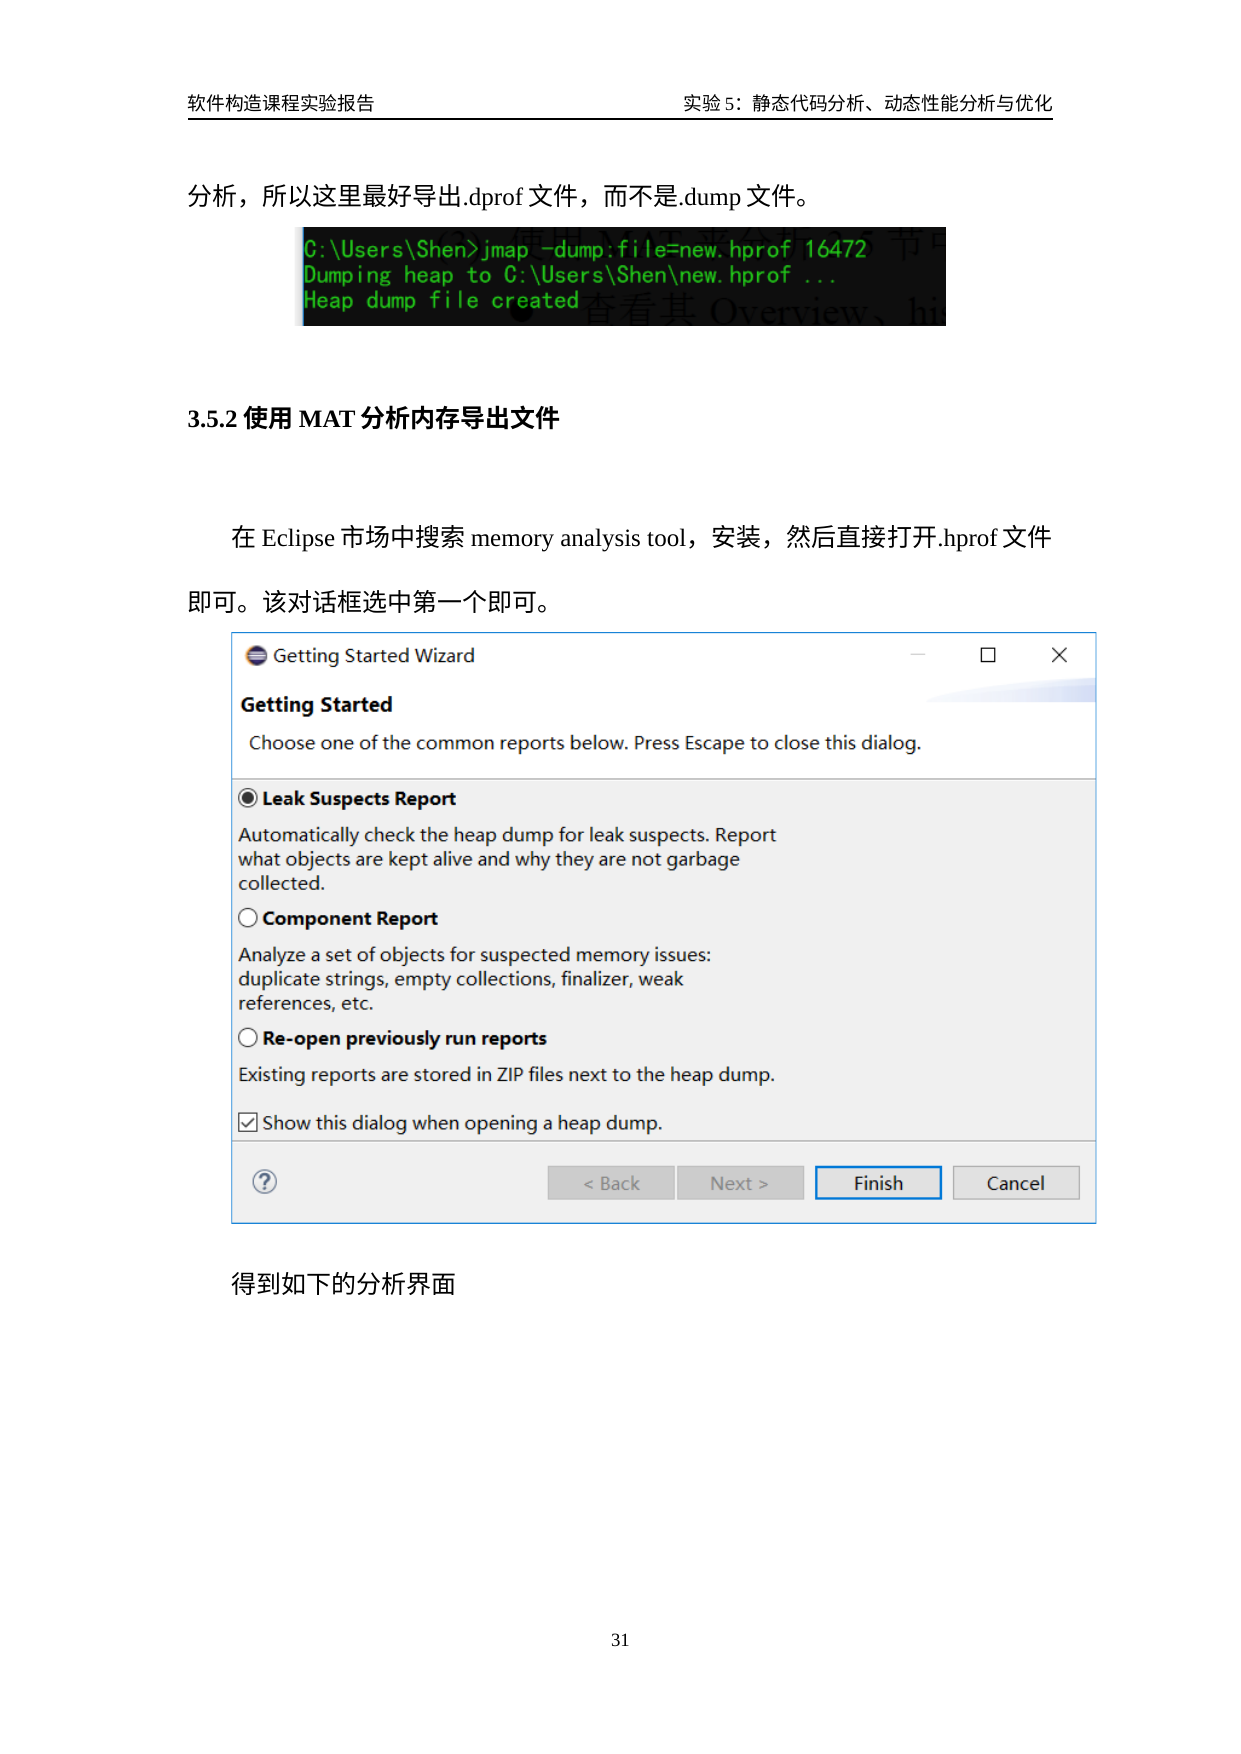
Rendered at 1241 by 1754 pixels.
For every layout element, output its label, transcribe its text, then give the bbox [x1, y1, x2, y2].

picture [294, 227, 946, 326]
picture [231, 632, 1097, 1224]
text 得到如下的分析界面 [187, 1250, 1053, 1315]
text 在Eclipse市场中搜索memory analysis tool，安装，然后直接打开.hprof文件即可。该对话框选中第一个即可。 [187, 503, 1053, 633]
subtitle 使用MAT分析内存导出文件 [187, 384, 1053, 449]
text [187, 162, 1053, 227]
